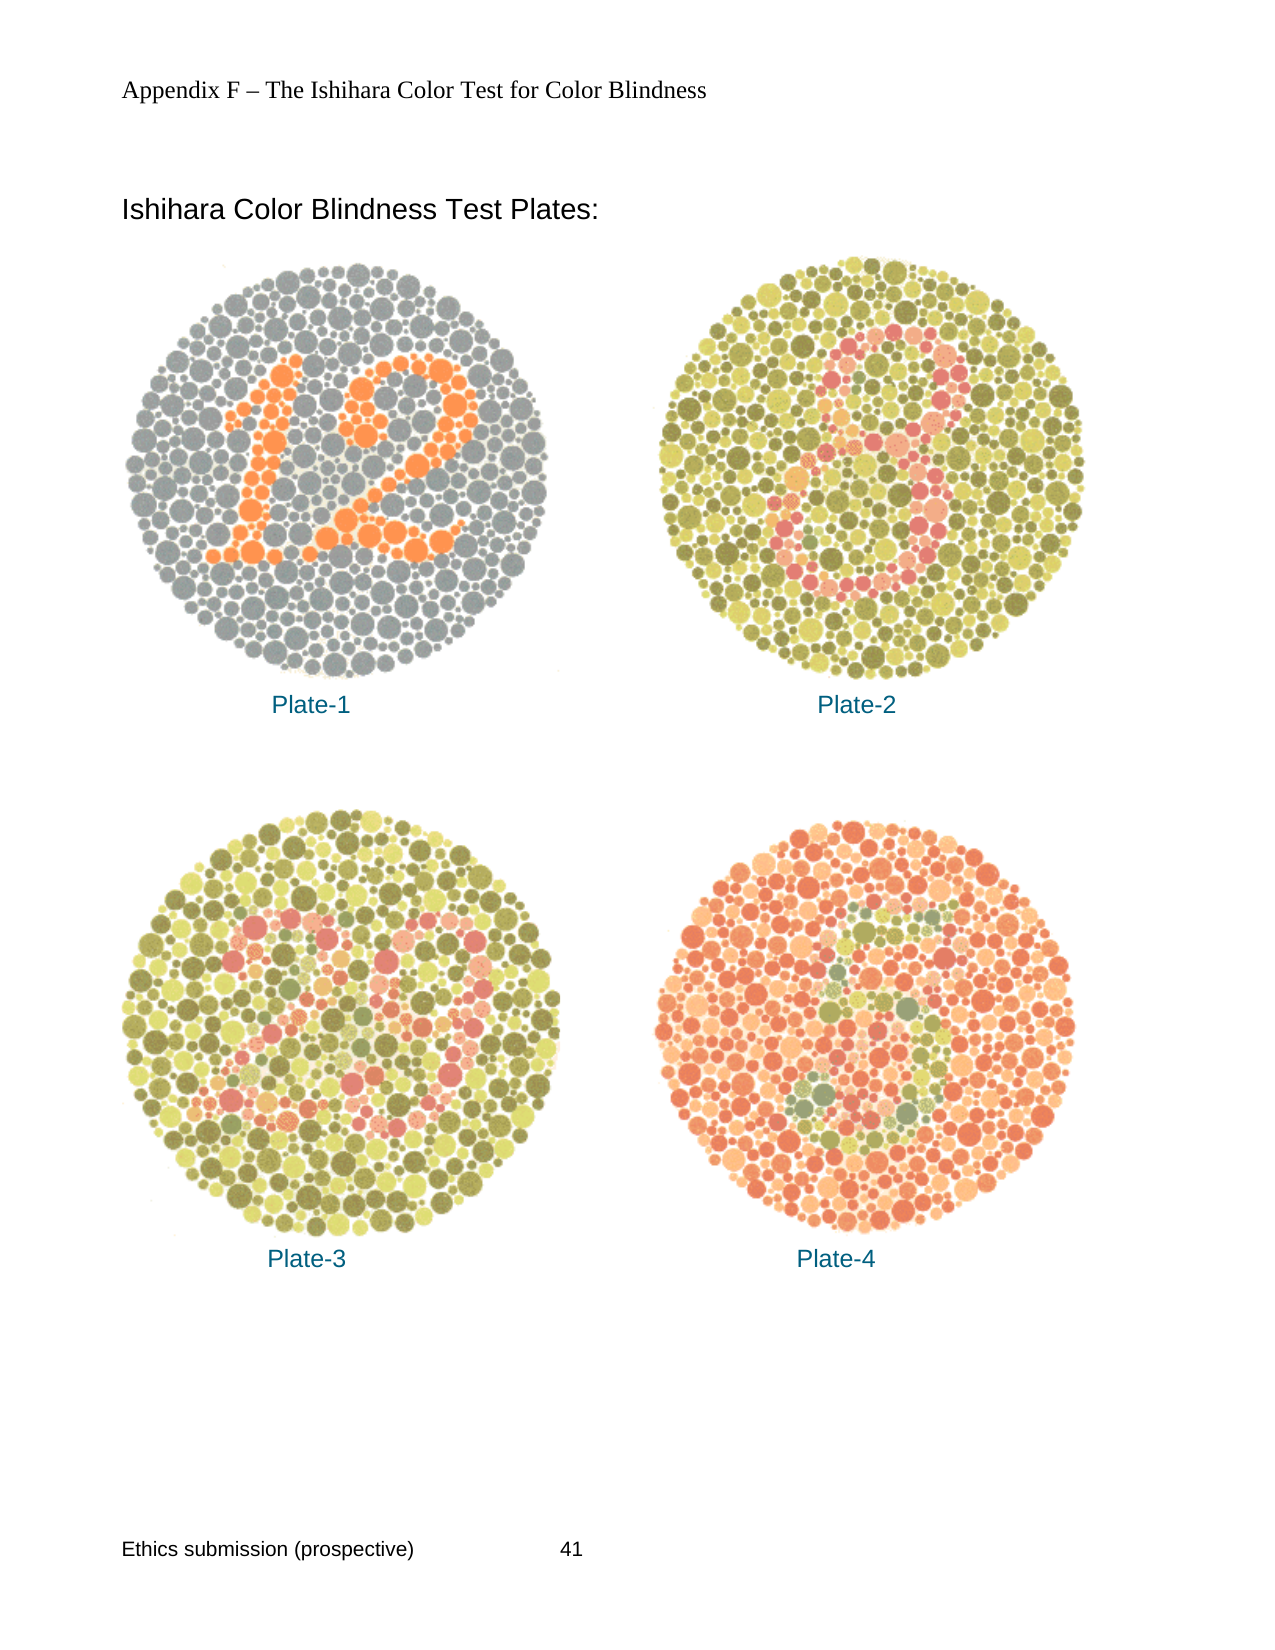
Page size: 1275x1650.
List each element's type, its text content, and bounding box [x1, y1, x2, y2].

picture [121, 808, 561, 1241]
subtitle Plate-3 Plate-4 [121, 1244, 1153, 1273]
subtitle Plate-1 Plate-2 [196, 690, 1153, 718]
picture [121, 254, 561, 686]
picture [647, 254, 1087, 686]
subtitle Ishihara Color Blindness Test Plates: [121, 192, 1153, 226]
picture [646, 808, 1086, 1241]
